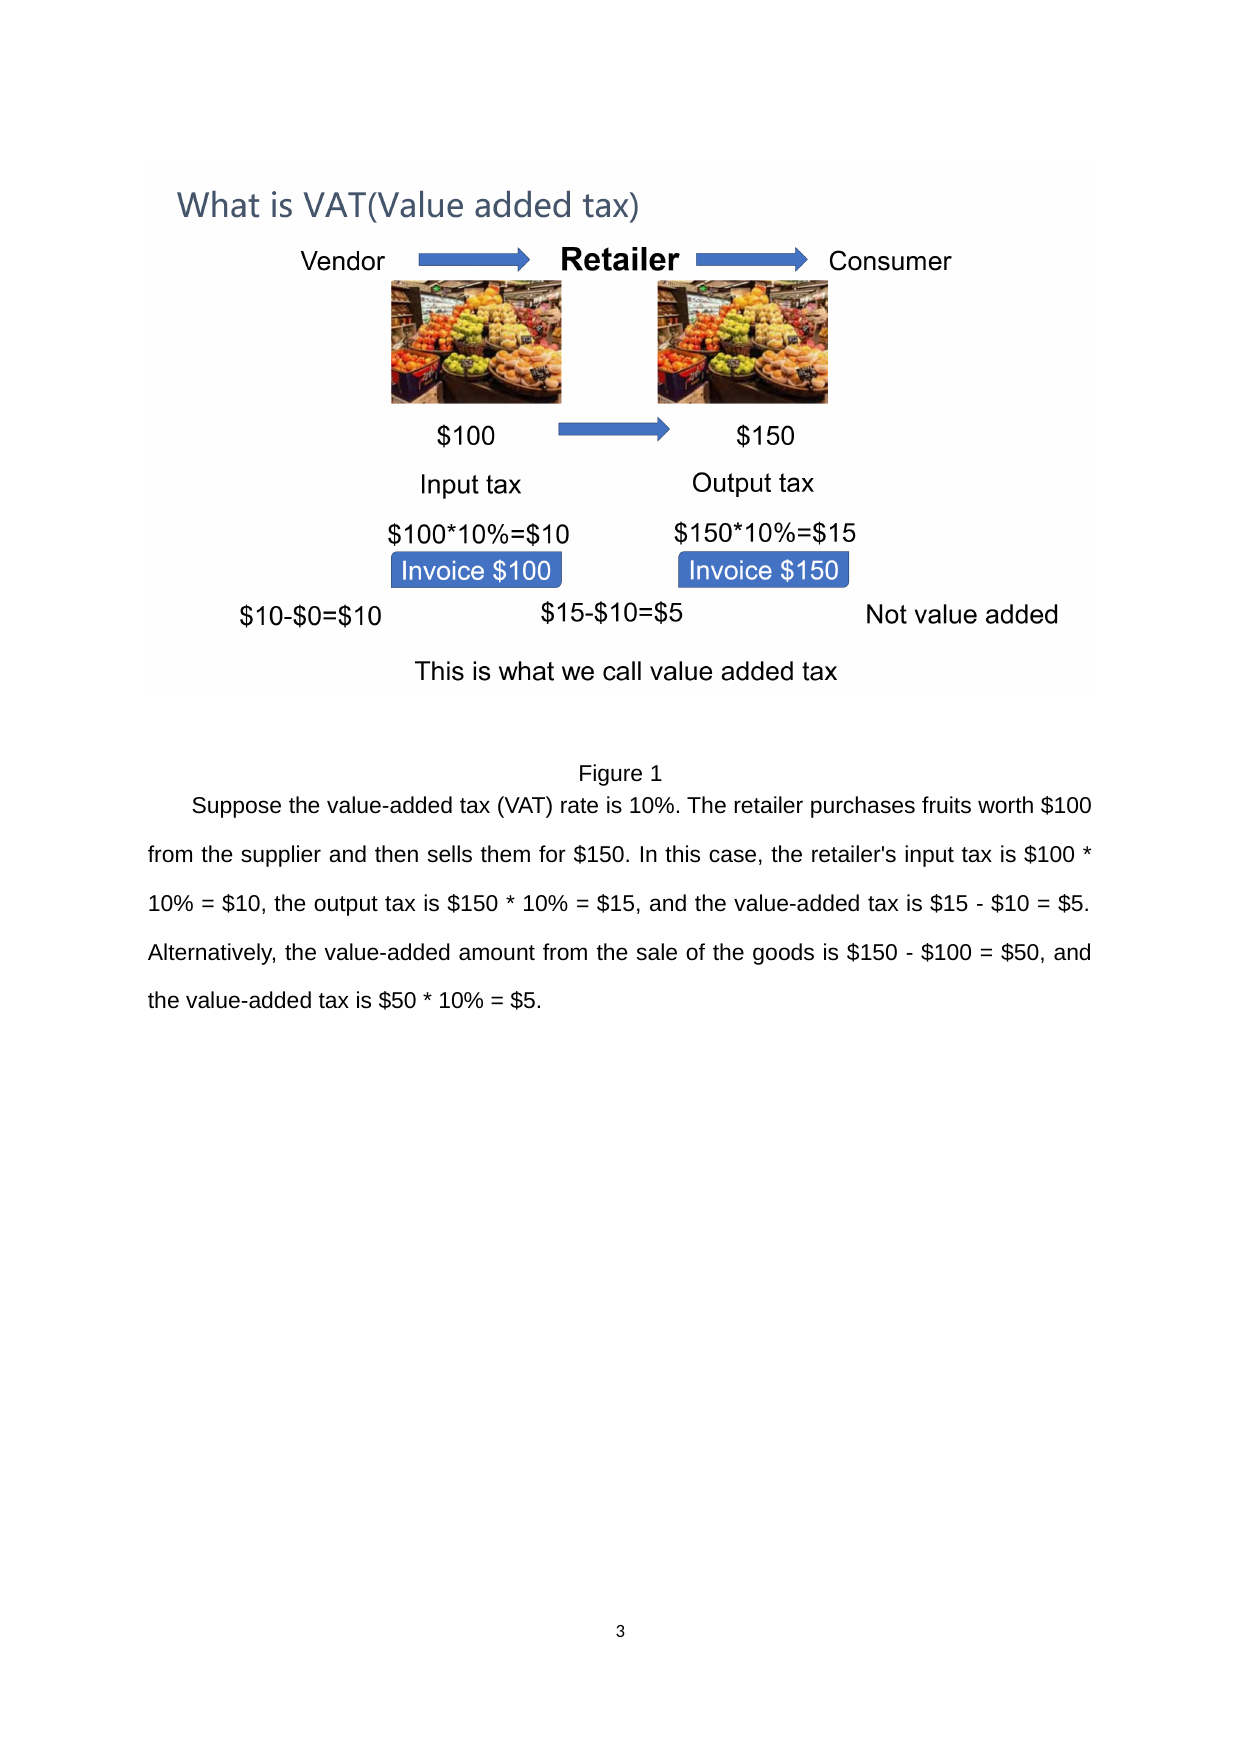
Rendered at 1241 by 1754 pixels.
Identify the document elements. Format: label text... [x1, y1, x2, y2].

text Suppose the value-added tax (VAT) rate is 10%. The retailer purchases fruits worth $100 from the supplier and then sells them for $150. In this case, the retailer's input tax is $100 * 10% = $10, the output tax is $150 * 10% = $15, and the value-added tax is $15 - $10 = $5. Alternatively, the value-added amount from the sale of the goods is $150 - $100 = $50, and the value-added tax is $50 * 10% = $5. [148, 789, 1092, 1017]
text Figure 1 [148, 757, 1092, 789]
picture [147, 162, 1093, 694]
